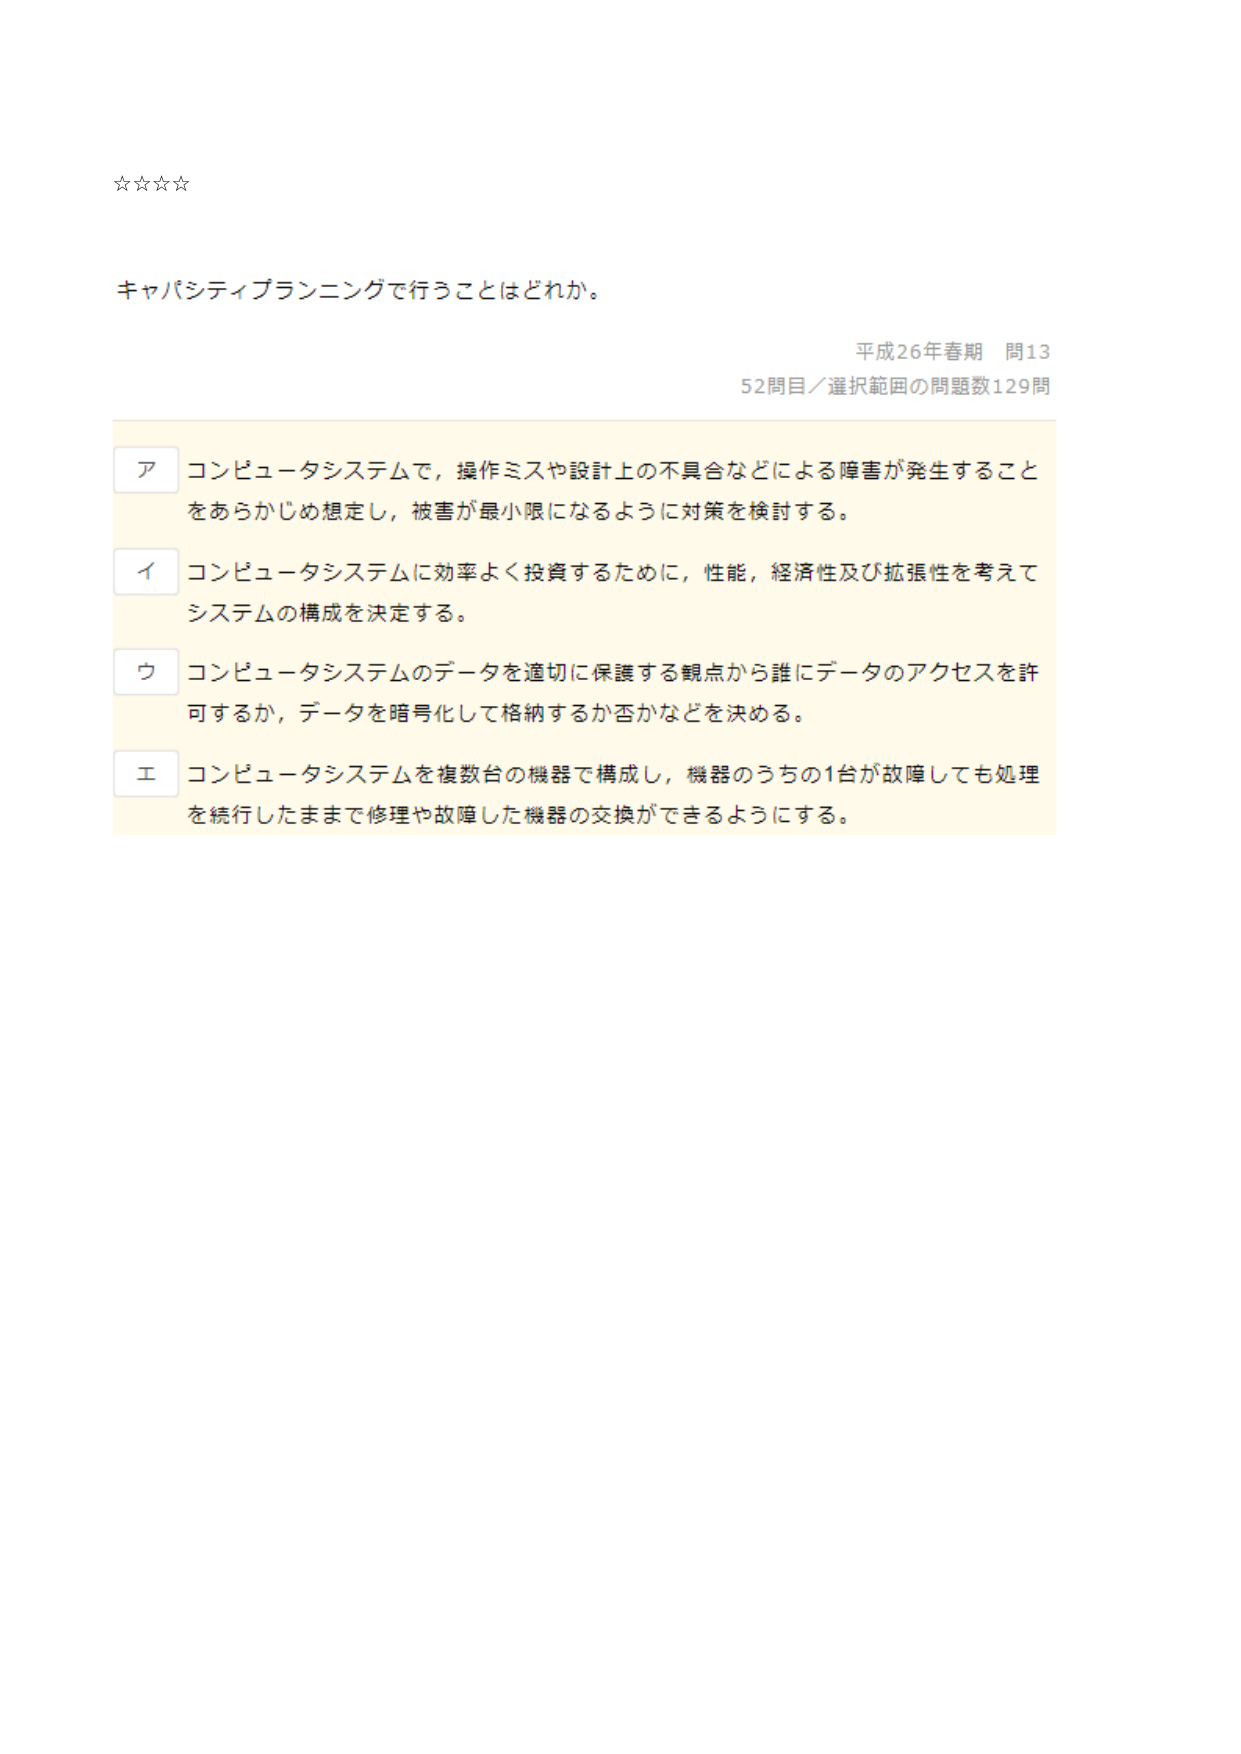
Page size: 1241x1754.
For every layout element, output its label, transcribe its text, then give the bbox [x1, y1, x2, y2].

picture [112, 277, 1057, 835]
text ☆☆☆☆ [112, 164, 1128, 202]
